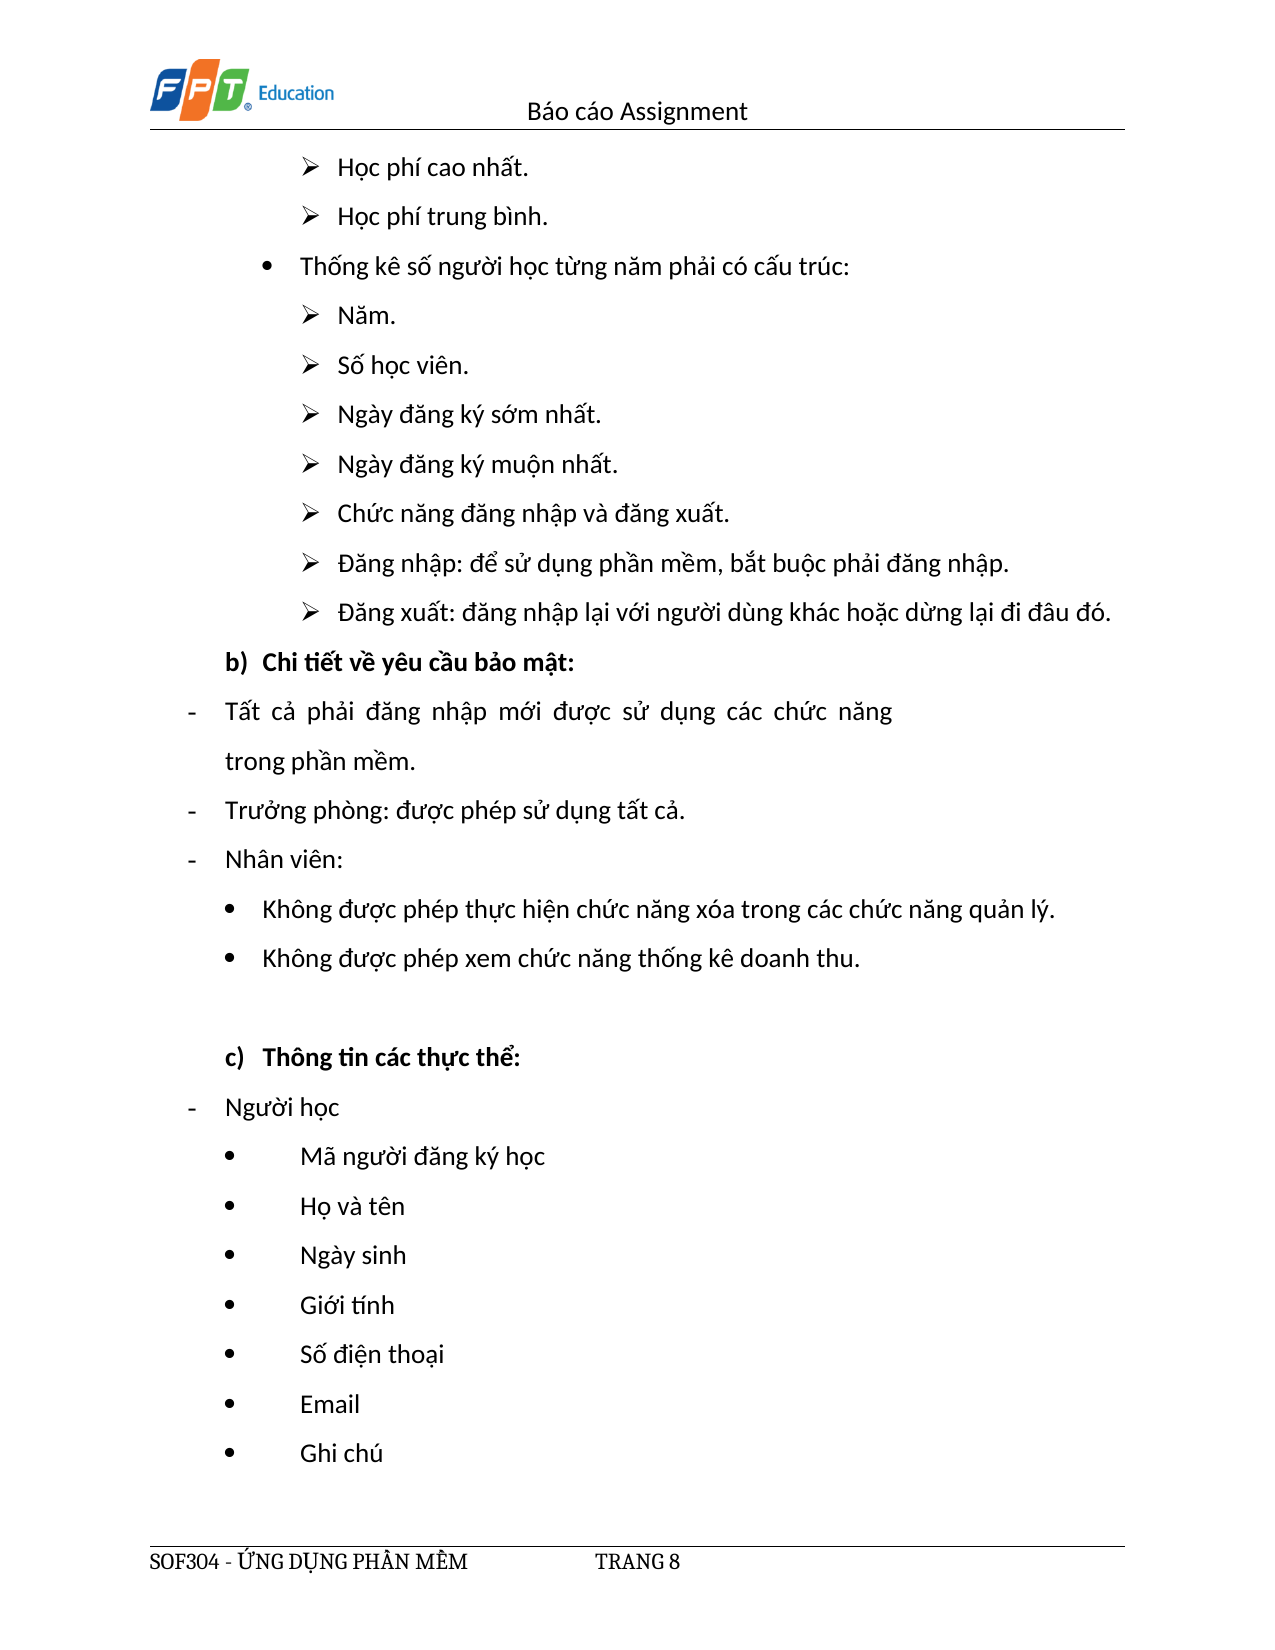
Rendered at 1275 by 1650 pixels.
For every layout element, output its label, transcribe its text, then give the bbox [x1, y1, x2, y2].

list Học phí trung bình. [300, 199, 1122, 232]
list Chức năng đăng nhập và đăng xuất. [300, 496, 1122, 529]
list Số điện thoại [225, 1337, 1122, 1371]
list Thông tin các thực thể: [225, 1041, 1122, 1074]
list Họ và tên [225, 1189, 1122, 1222]
list Người học [187, 1090, 893, 1123]
list Ngày sinh [225, 1238, 1122, 1272]
list Ngày đăng ký sớm nhất. [300, 397, 1122, 430]
list Năm. [300, 298, 1122, 331]
list Đăng xuất: đăng nhập lại với người dùng khác hoặc dừng lại đi đâu đó. [300, 595, 1122, 628]
list Không được phép xem chức năng thống kê doanh thu. [225, 942, 1122, 975]
list Thống kê số người học từng năm phải có cấu trúc: [262, 249, 1125, 282]
list Không được phép thực hiện chức năng xóa trong các chức năng quản lý. [225, 892, 1122, 925]
list Giới tính [225, 1288, 1122, 1321]
list Email [225, 1387, 1125, 1420]
list Số học viên. [300, 348, 1122, 381]
list Chi tiết về yêu cầu bảo mật: [225, 645, 1122, 678]
picture [150, 59, 336, 121]
list Mã người đăng ký học [225, 1139, 1122, 1173]
list Nhân viên: [187, 843, 1122, 876]
list Tất cả phải đăng nhập mới được sử dụng các chức năng trong phần mềm. [187, 694, 893, 777]
list Đăng nhập: để sử dụng phần mềm, bắt buộc phải đăng nhập. [300, 546, 1122, 579]
list Ngày đăng ký muộn nhất. [300, 447, 1122, 480]
list Học phí cao nhất. [300, 150, 1122, 183]
list Ghi chú [225, 1436, 1125, 1469]
list Trưởng phòng: được phép sử dụng tất cả. [187, 793, 893, 826]
